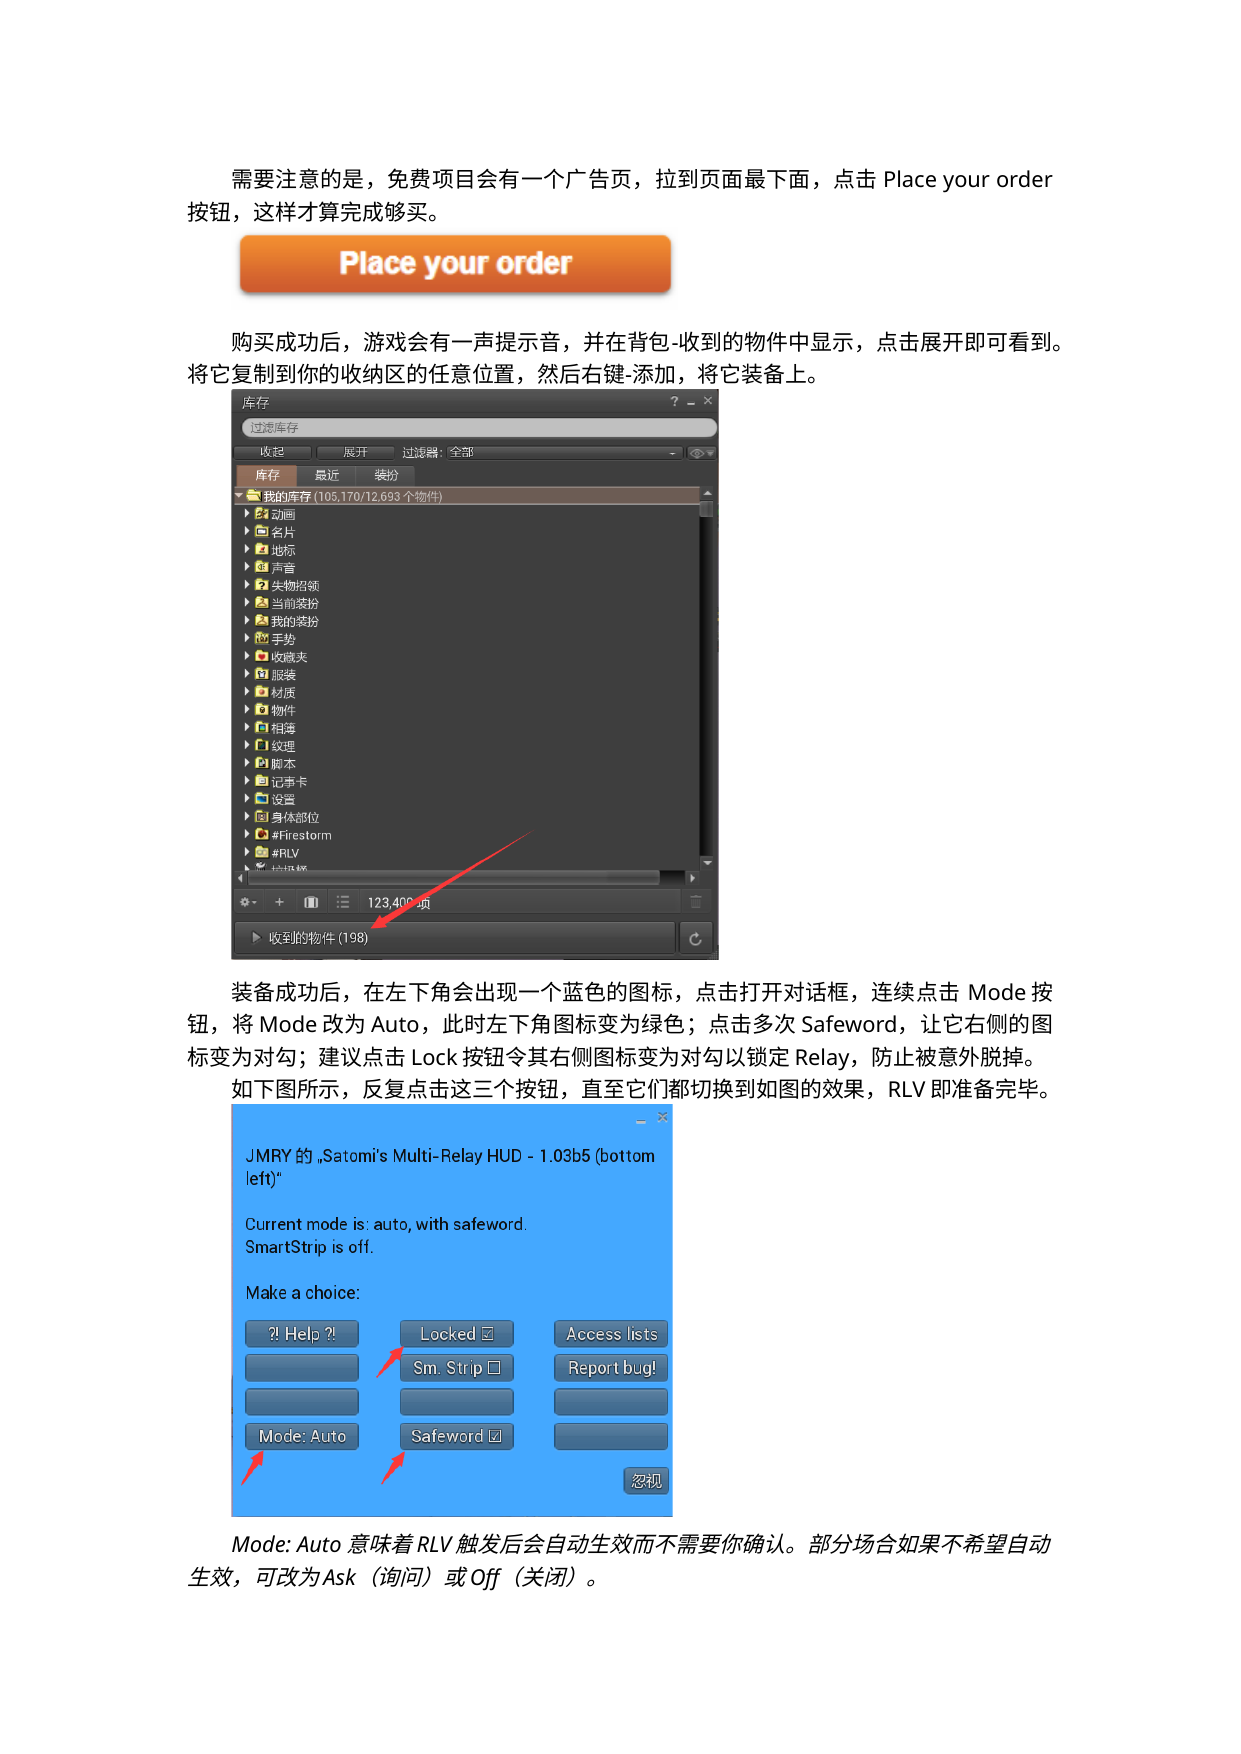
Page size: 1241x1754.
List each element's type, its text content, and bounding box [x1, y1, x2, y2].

text 如下图所示，反复点击这三个按钮，直至它们都切换到如图的效果，RLV即准备完毕。 [187, 1072, 1053, 1104]
text Mode: Auto意味着RLV触发后会自动生效而不需要你确认。部分场合如果不希望自动生效，可改为Ask（询问）或Off（关闭）。 [187, 1527, 1053, 1592]
picture [231, 1104, 673, 1517]
text 购买成功后，游戏会有一声提示音，并在背包-收到的物件中显示，点击展开即可看到。将它复制到你的收纳区的任意位置，然后右键-添加，将它装备上。 [187, 324, 1053, 389]
text 装备成功后，在左下角会出现一个蓝色的图标，点击打开对话框，连续点击Mode按钮，将Mode改为Auto，此时左下角图标变为绿色；点击多次Safeword，让它右侧的图标变为对勾；建议点击Lock按钮令其右侧图标变为对勾以锁定Relay，防止被意外脱掉。 [187, 974, 1053, 1072]
text 需要注意的是，免费项目会有一个广告页，拉到页面最下面，点击Place your order按钮，这样才算完成够买。 [187, 162, 1053, 227]
picture [231, 227, 678, 310]
picture [231, 389, 719, 960]
